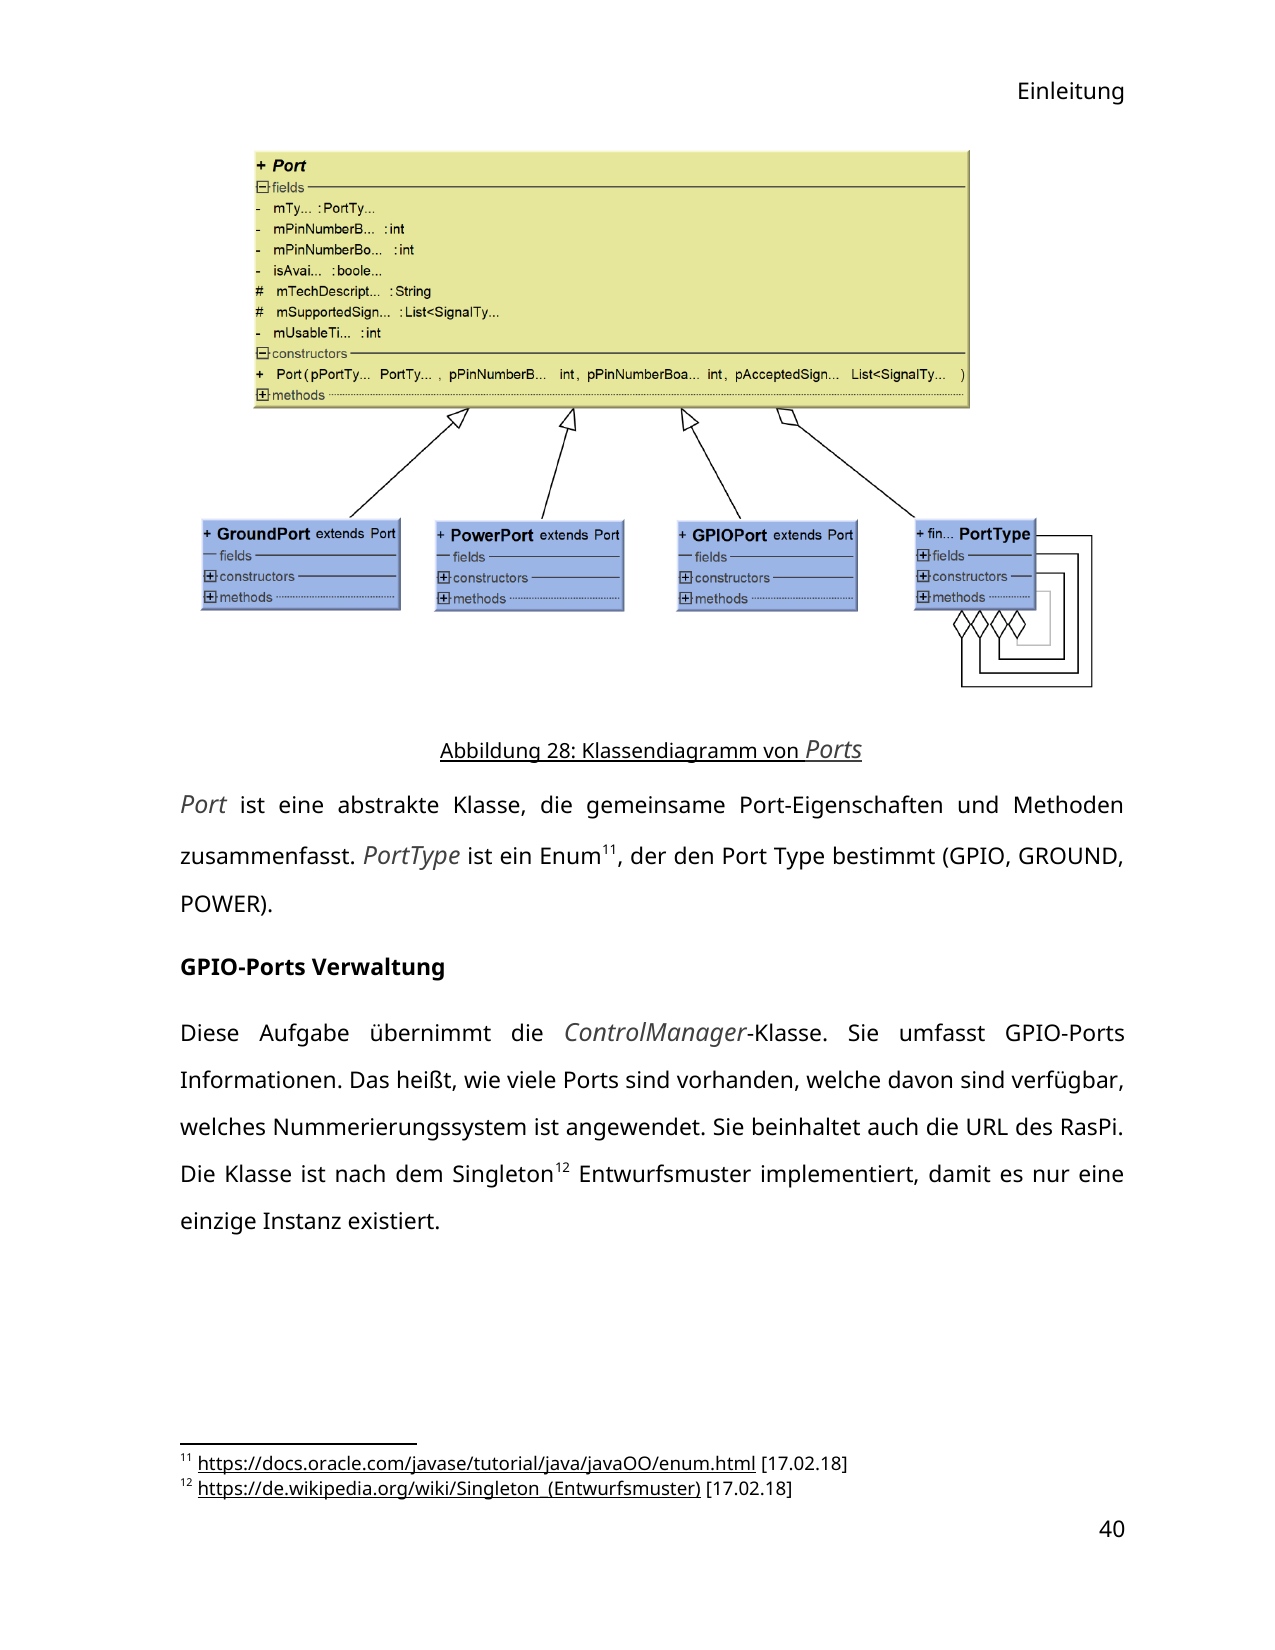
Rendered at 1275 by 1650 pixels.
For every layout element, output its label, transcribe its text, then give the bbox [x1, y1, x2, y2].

text Diese Aufgabe übernimmt die ControlManager-Klasse. Sie umfasst GPIO-Ports Informationen. Das heißt, wie viele Ports sind vorhanden, welche davon sind verfügbar, welches Nummerierungssystem ist angewendet. Sie beinhaltet auch die URL des RasPi. Die Klasse ist nach dem Singleton Entwurfsmuster implementiert, damit es nur eine einzige Instanz existiert. [180, 1014, 1125, 1236]
picture [200, 150, 1105, 700]
text GPIO-Ports Verwaltung [180, 951, 1125, 982]
text Port ist eine abstrakte Klasse, die gemeinsame Port-Eigenschaften und Methoden zusammenfasst. PortType ist ein Enum, der den Port Type bestimmt (GPIO, GROUND, POWER). [180, 787, 1125, 919]
